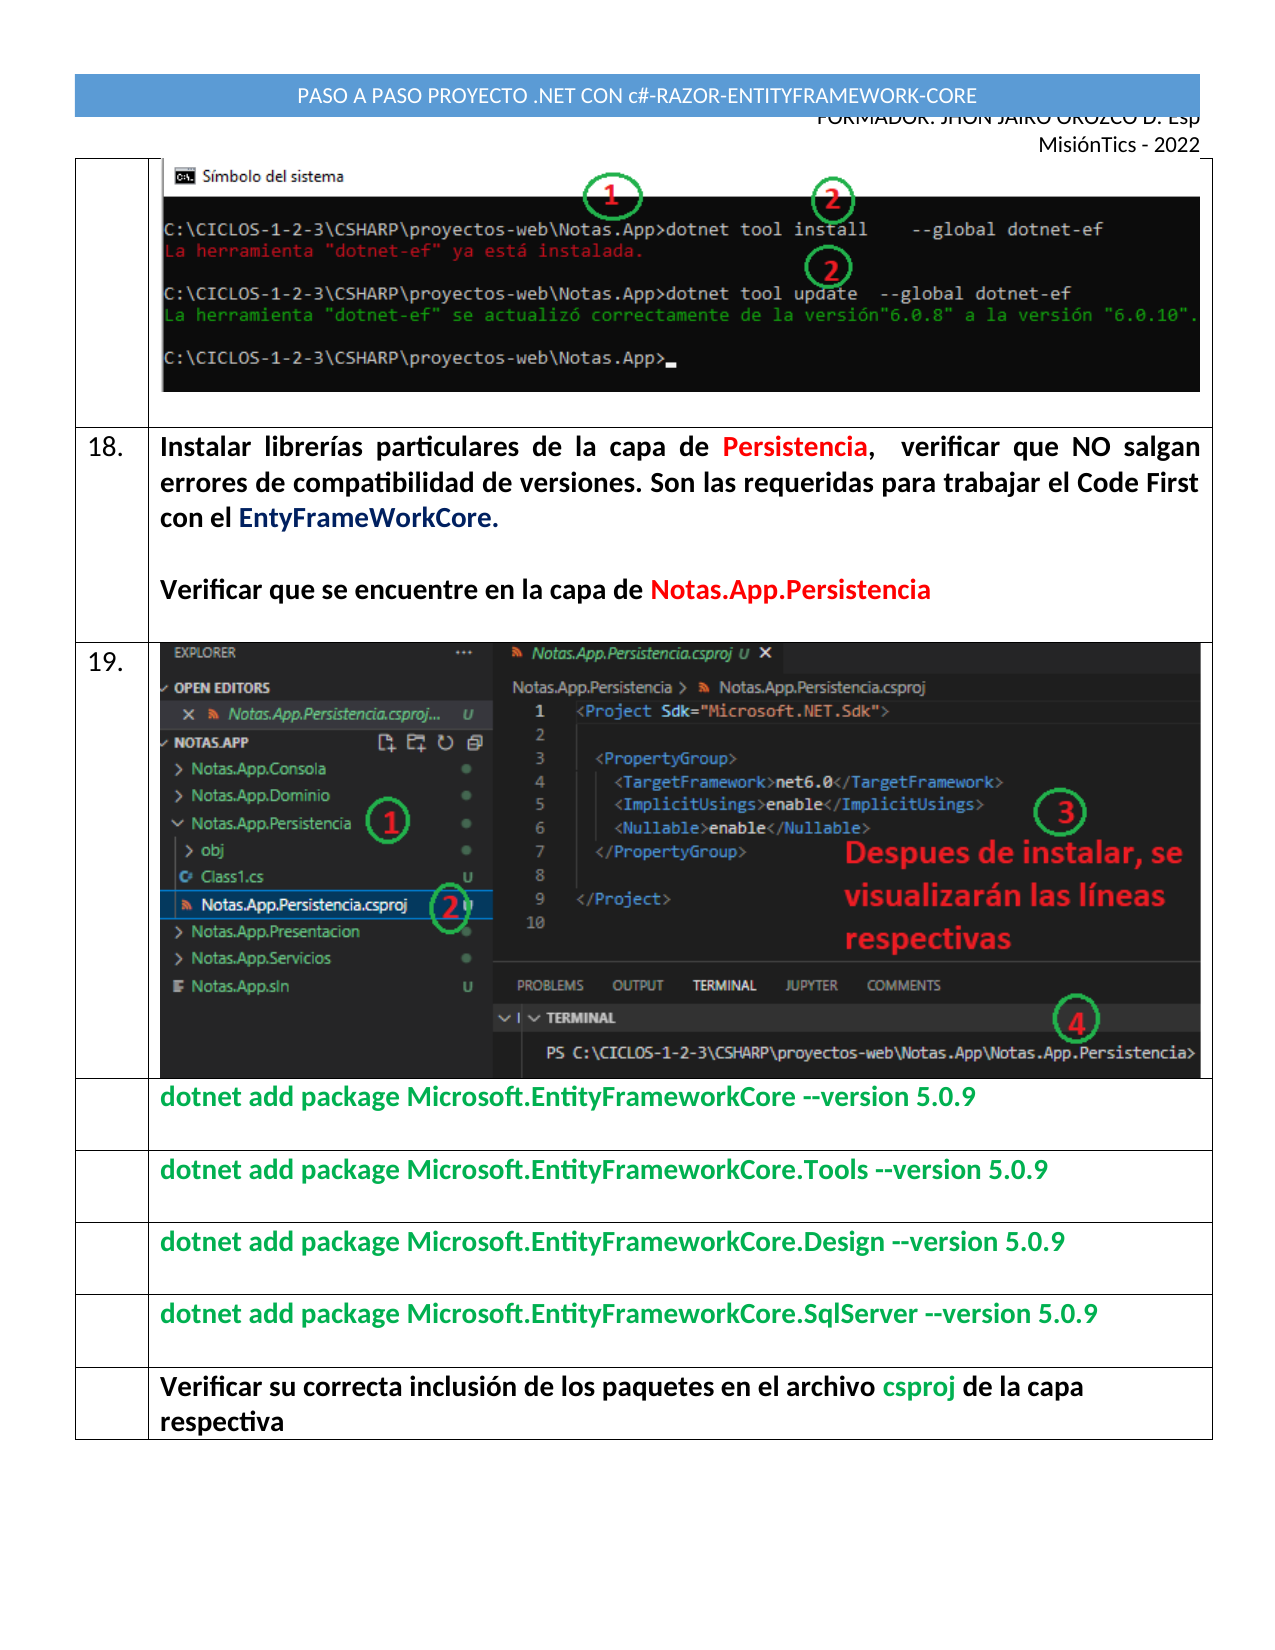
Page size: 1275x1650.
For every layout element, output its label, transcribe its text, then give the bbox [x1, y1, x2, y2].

table_cell Instalar librerías particulares de la capa de Persistencia, verificar que NO salgan errores de compatibilidad de versiones. Son las requeridas para trabajar el Code First con el EntyFrameWorkCore. Verificar que se encuentre en la capa de Notas.App.Persistencia [149, 428, 1212, 642]
table_cell [76, 643, 148, 1077]
table_cell [76, 1223, 148, 1294]
table_cell Verificar su correcta inclusión de los paquetes en el archivo csproj de la capa respectiva [149, 1368, 1212, 1439]
table_cell [1201, 643, 1212, 1077]
table_cell dotnet add package Microsoft.EntityFrameworkCore --version 5.0.9 [149, 1079, 1212, 1150]
table_cell [76, 1079, 148, 1150]
table_cell [149, 643, 160, 1077]
table_cell [149, 159, 1212, 427]
table_cell dotnet add package Microsoft.EntityFrameworkCore.Design --version 5.0.9 [149, 1223, 1212, 1294]
picture [160, 158, 1200, 392]
table_cell [76, 1368, 148, 1439]
table_cell [76, 1295, 148, 1367]
table_cell [76, 159, 148, 427]
table_cell dotnet add package Microsoft.EntityFrameworkCore.Tools --version 5.0.9 [149, 1151, 1212, 1222]
table_cell [76, 1151, 148, 1222]
table_cell dotnet add package Microsoft.EntityFrameworkCore.SqlServer --version 5.0.9 [149, 1295, 1212, 1367]
table_cell [76, 428, 148, 642]
picture [160, 643, 1201, 1078]
